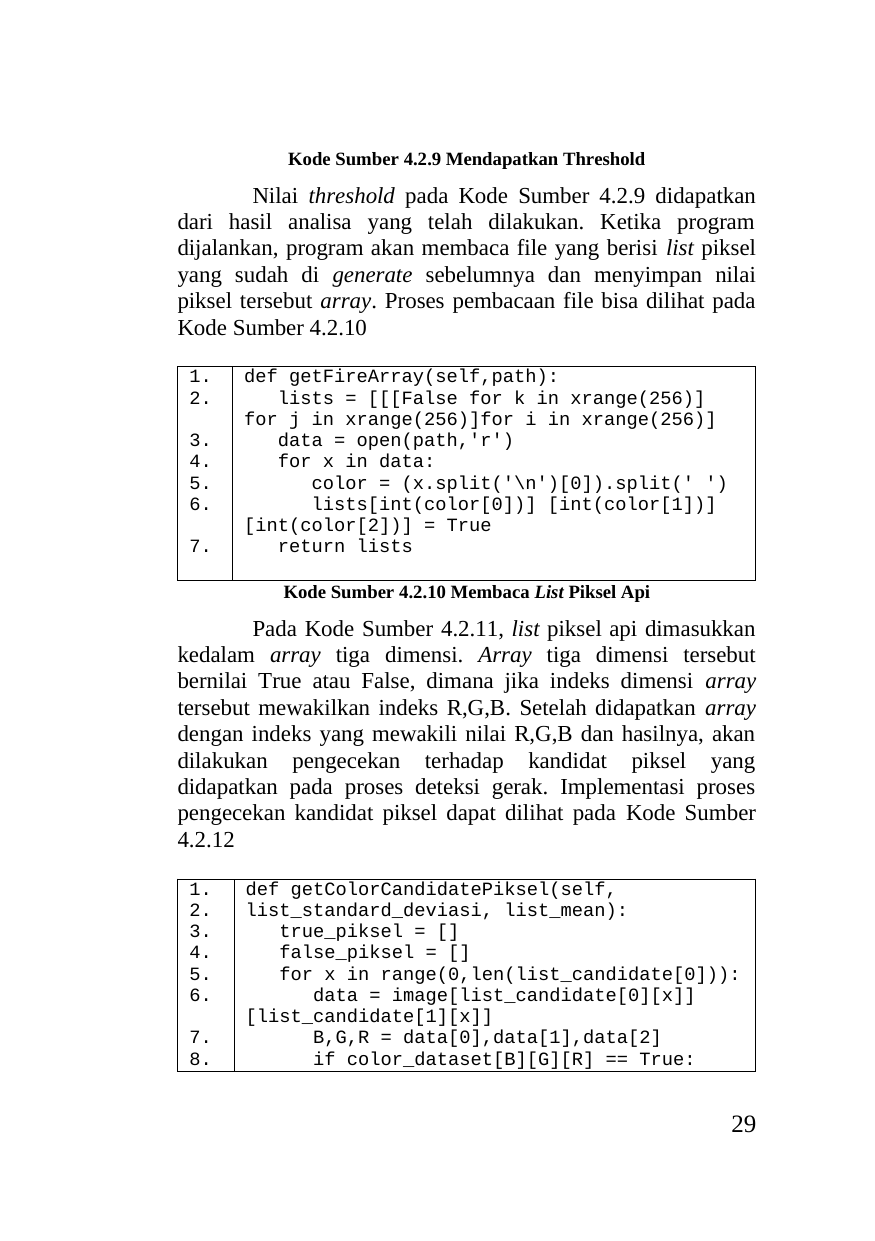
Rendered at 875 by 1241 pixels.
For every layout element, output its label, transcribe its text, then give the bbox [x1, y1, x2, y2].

table_header 1. 2. 3. 4. 5. 6. 7. [178, 367, 232, 580]
table_header 1. 2. 3. 4. 5. 6. 7. 8. 9. 10. 11. 12. [178, 880, 234, 1071]
table_header def getFireArray(self,path): lists = [[[False for k in xrange(256)] for j in xrange(256)]for i in xrange(256)] data = open(path,'r') for x in data: color = (x.split('\n')[0]).split(' ') lists[int(color[0])] [int(color[1])][int(color[2])] = True return lists [233, 367, 755, 580]
